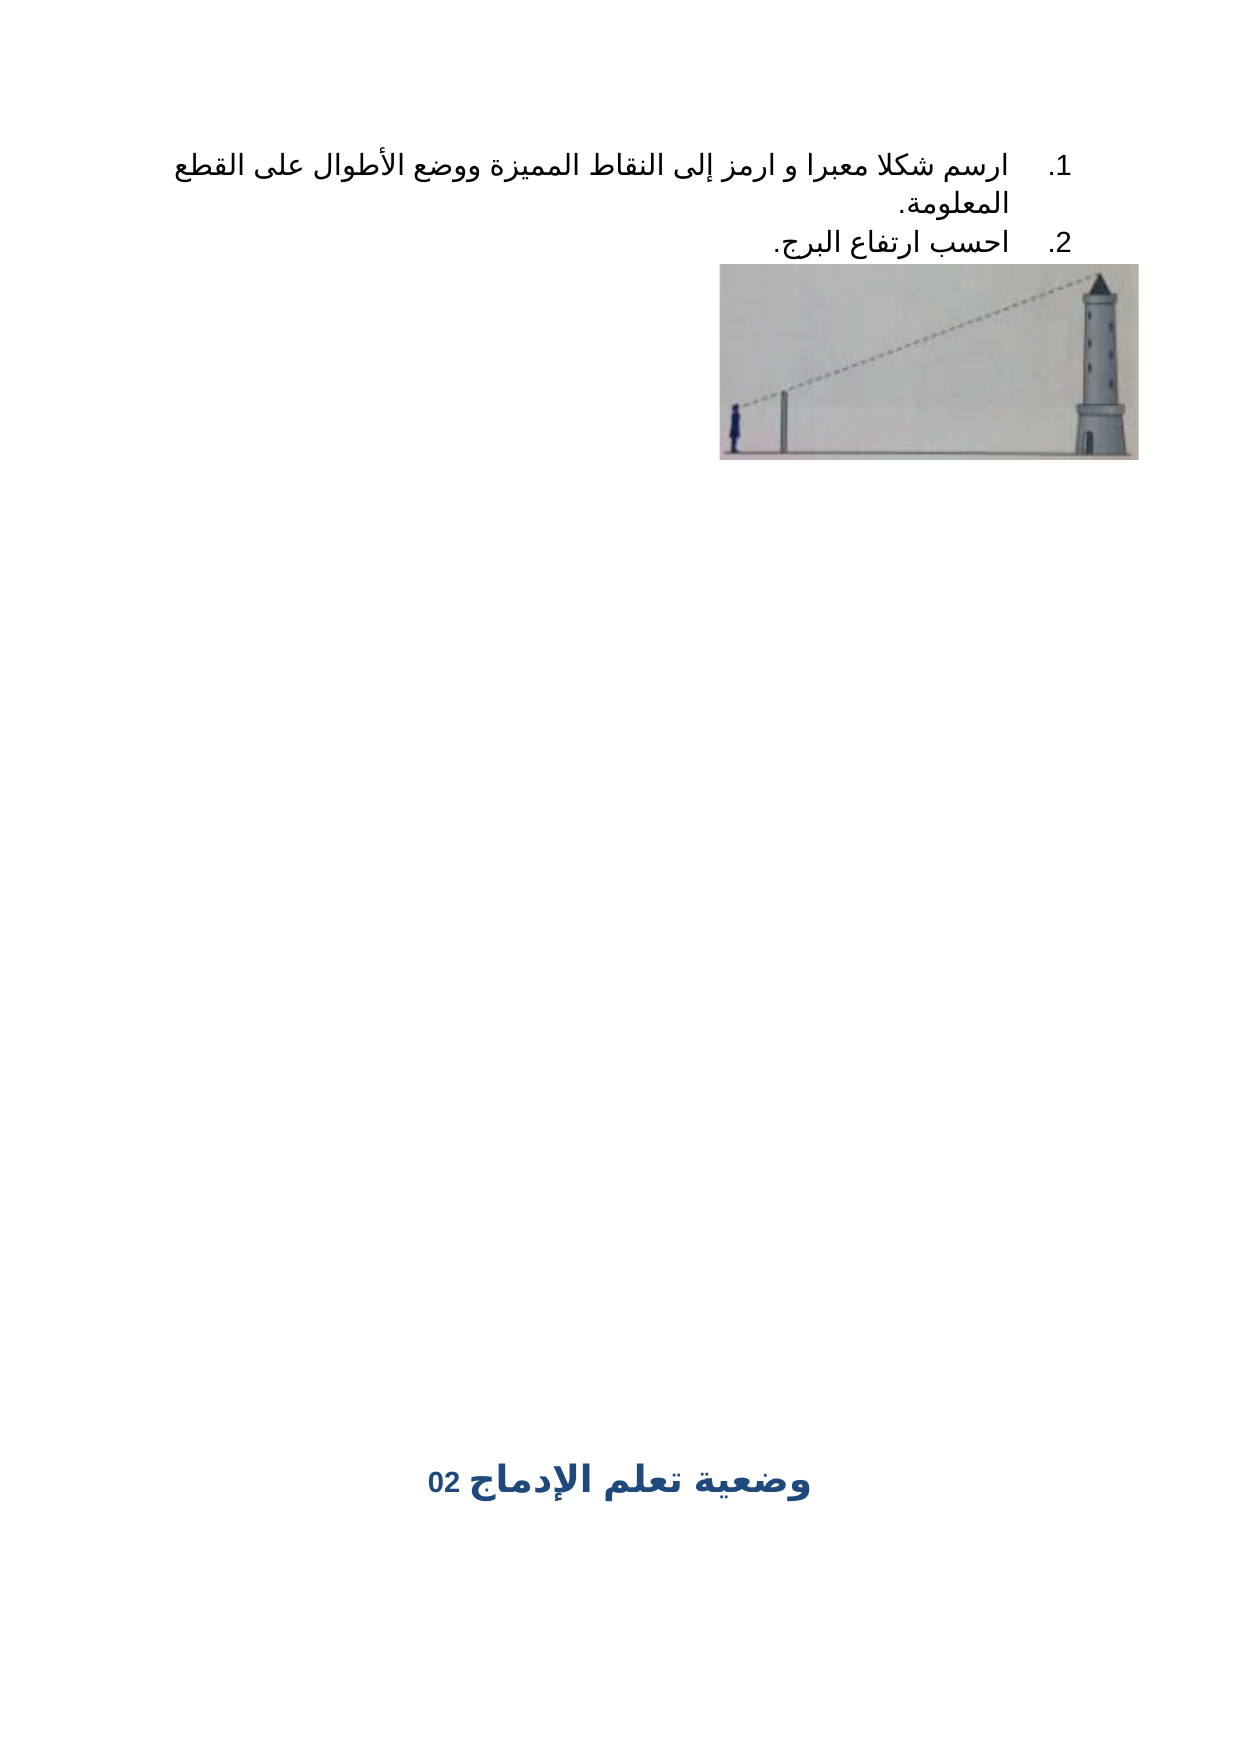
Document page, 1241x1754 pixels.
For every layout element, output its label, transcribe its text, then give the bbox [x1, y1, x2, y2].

text وضعية تعلم الإدماج 02 [148, 1458, 1093, 1501]
list ارسم شكلا معبرا و ارمز إلى النقاط المميزة ووضع الأطوال على القطع المعلومة. [148, 148, 1047, 220]
list احسب ارتفاع البرج. [148, 225, 1047, 258]
